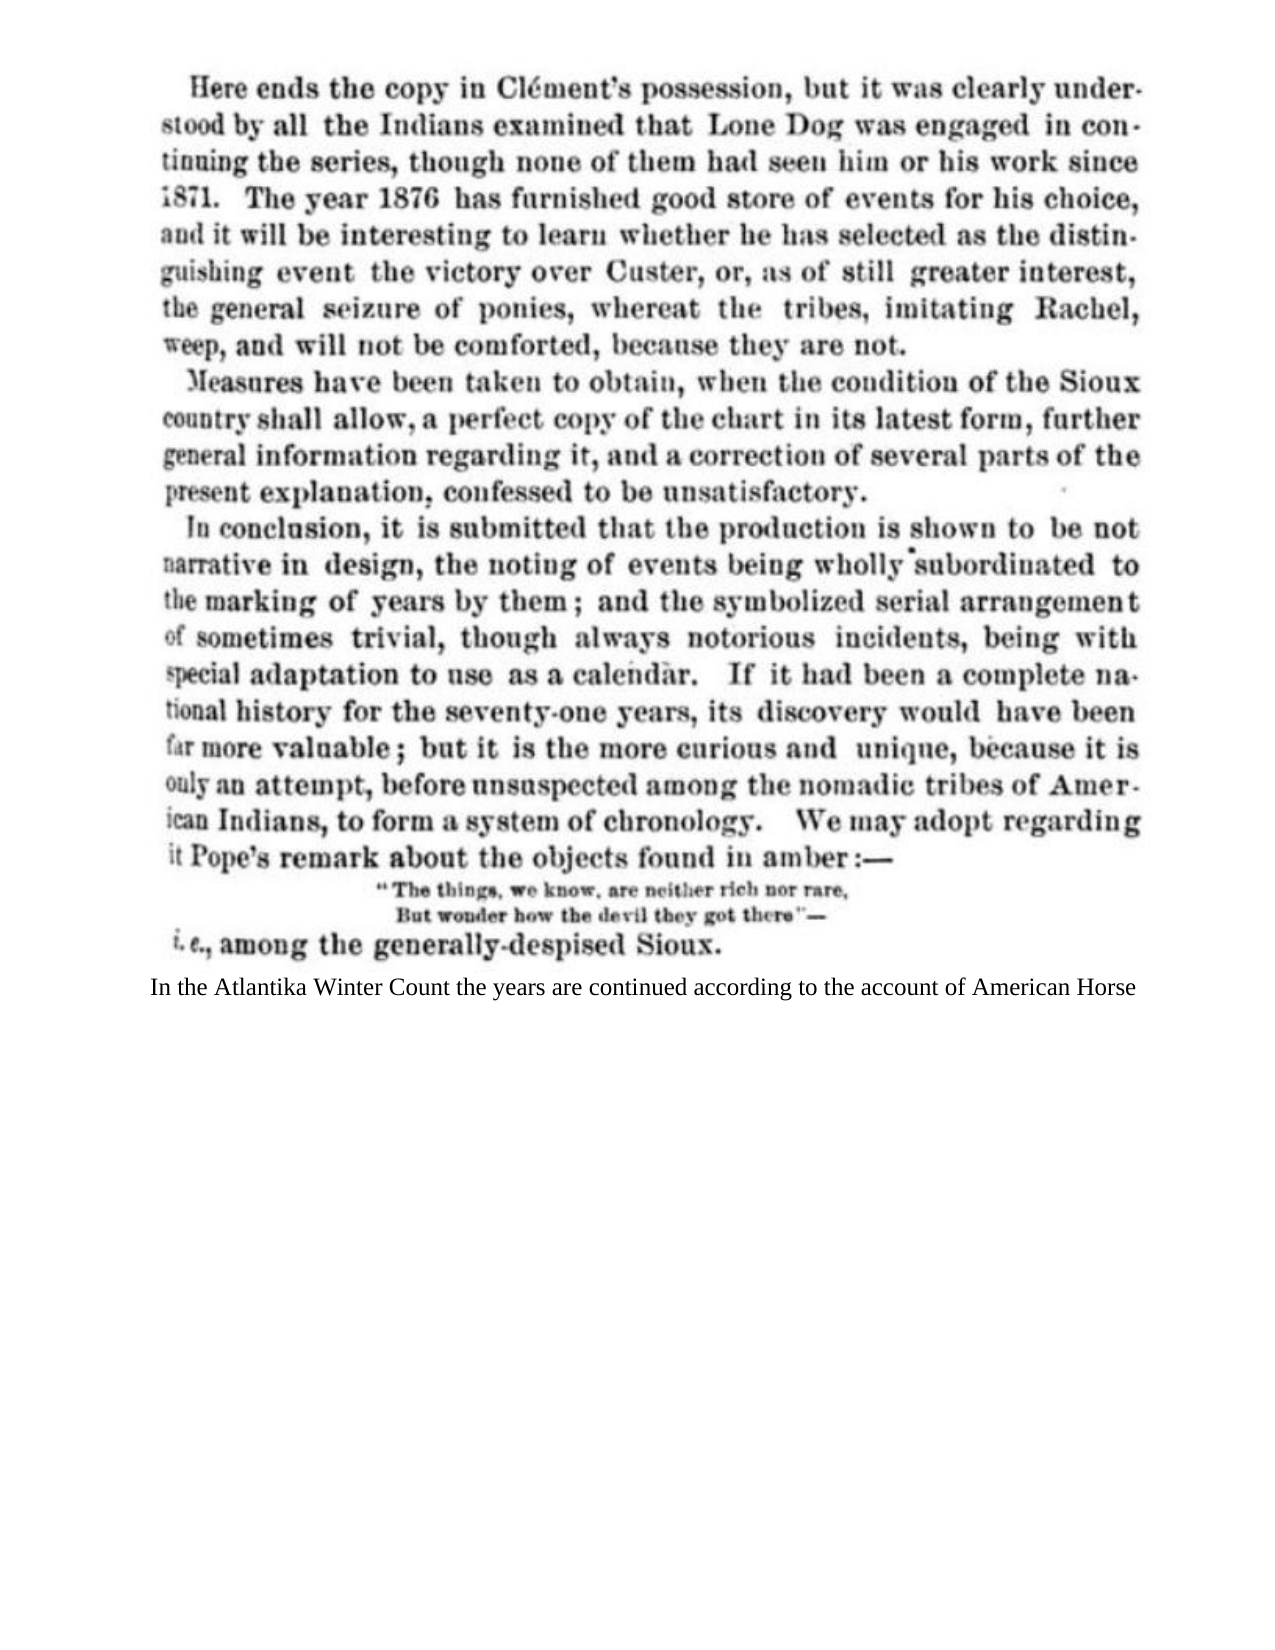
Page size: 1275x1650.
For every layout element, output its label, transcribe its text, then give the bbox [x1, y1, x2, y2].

picture [150, 60, 1166, 973]
text In the Atlantika Winter Count the years are continued according to the account of American Horse [150, 972, 1215, 1001]
